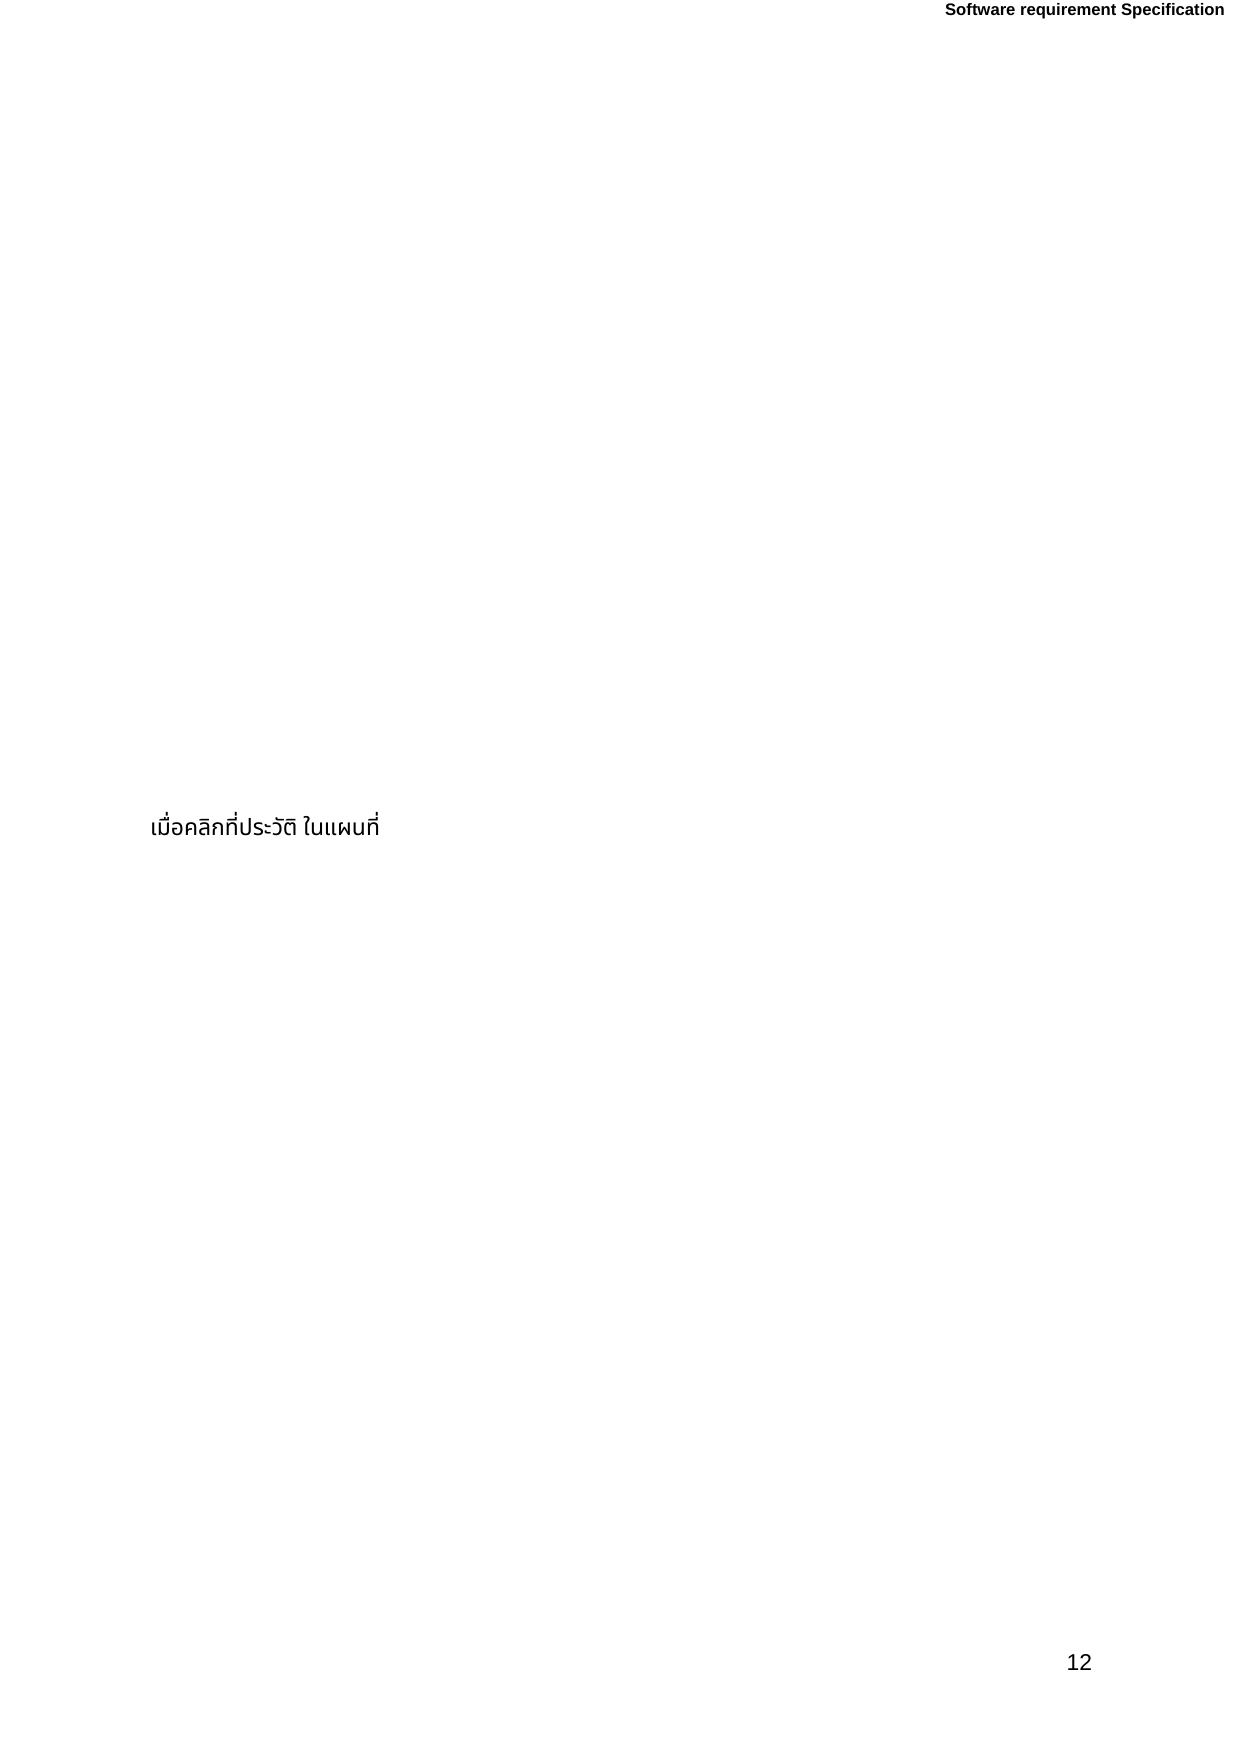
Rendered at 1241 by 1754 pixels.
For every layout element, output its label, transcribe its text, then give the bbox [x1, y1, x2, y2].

text เมื่อคลิกที่ประวัติ ในแผนที่ [150, 814, 1090, 844]
